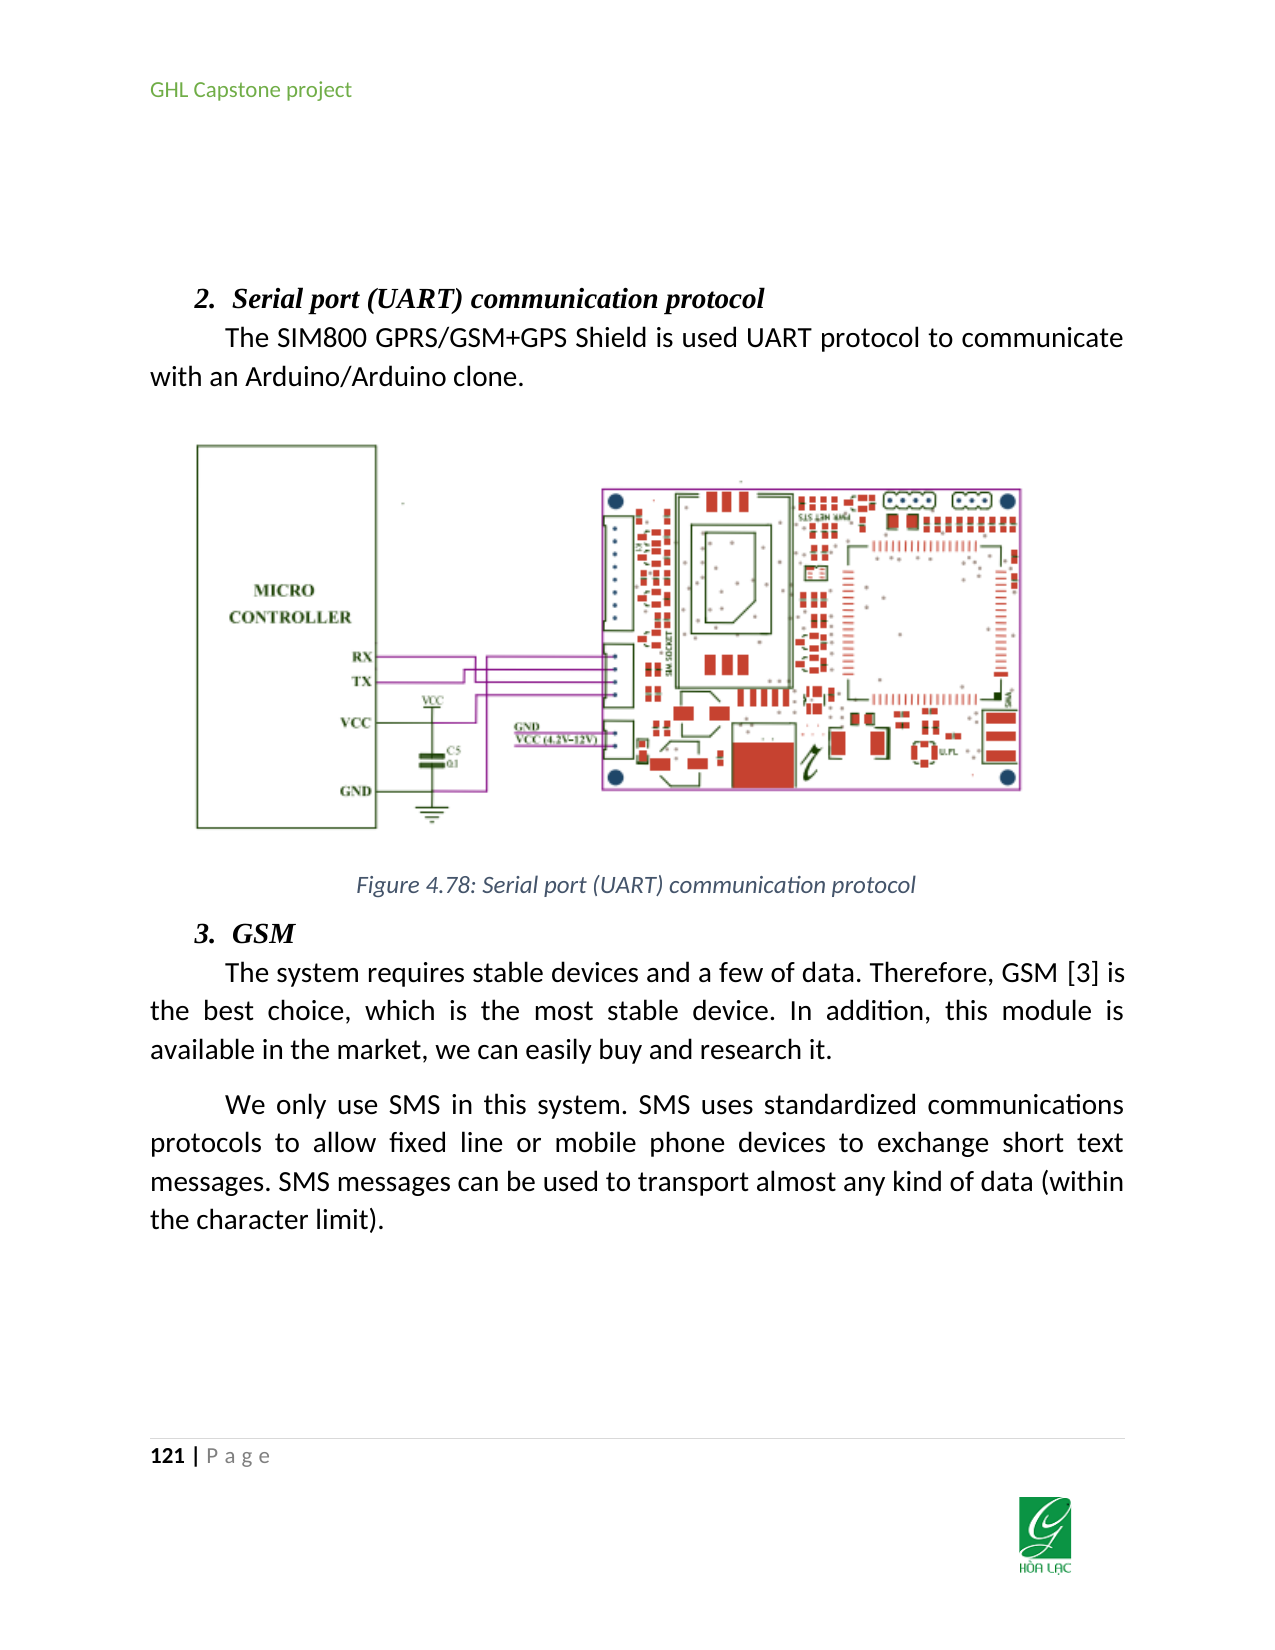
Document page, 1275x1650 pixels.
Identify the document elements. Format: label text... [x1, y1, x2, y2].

picture [1019, 1497, 1072, 1575]
text The SIM800 GPRS/GSM+GPS Shield is used UART protocol to communicate with an Arduino/Arduino clone. [150, 319, 1125, 393]
picture [150, 413, 1038, 851]
subtitle GSM [194, 925, 1125, 948]
text The system requires stable devices and a few of data. Therefore, GSM is the best choice, which is the most stable device. In addition, this module is available in the market, we can easily buy and research it. [150, 954, 1125, 1067]
text We only use SMS in this system. SMS uses standardized communications protocols to allow fixed line or mobile phone devices to exchange short text messages. SMS messages can be used to transport almost any kind of data (within the character limit). [150, 1086, 1125, 1237]
subtitle Serial port (UART) communication protocol [194, 290, 373, 313]
subtitle Serial port (UART) communication protocol [454, 290, 1125, 313]
